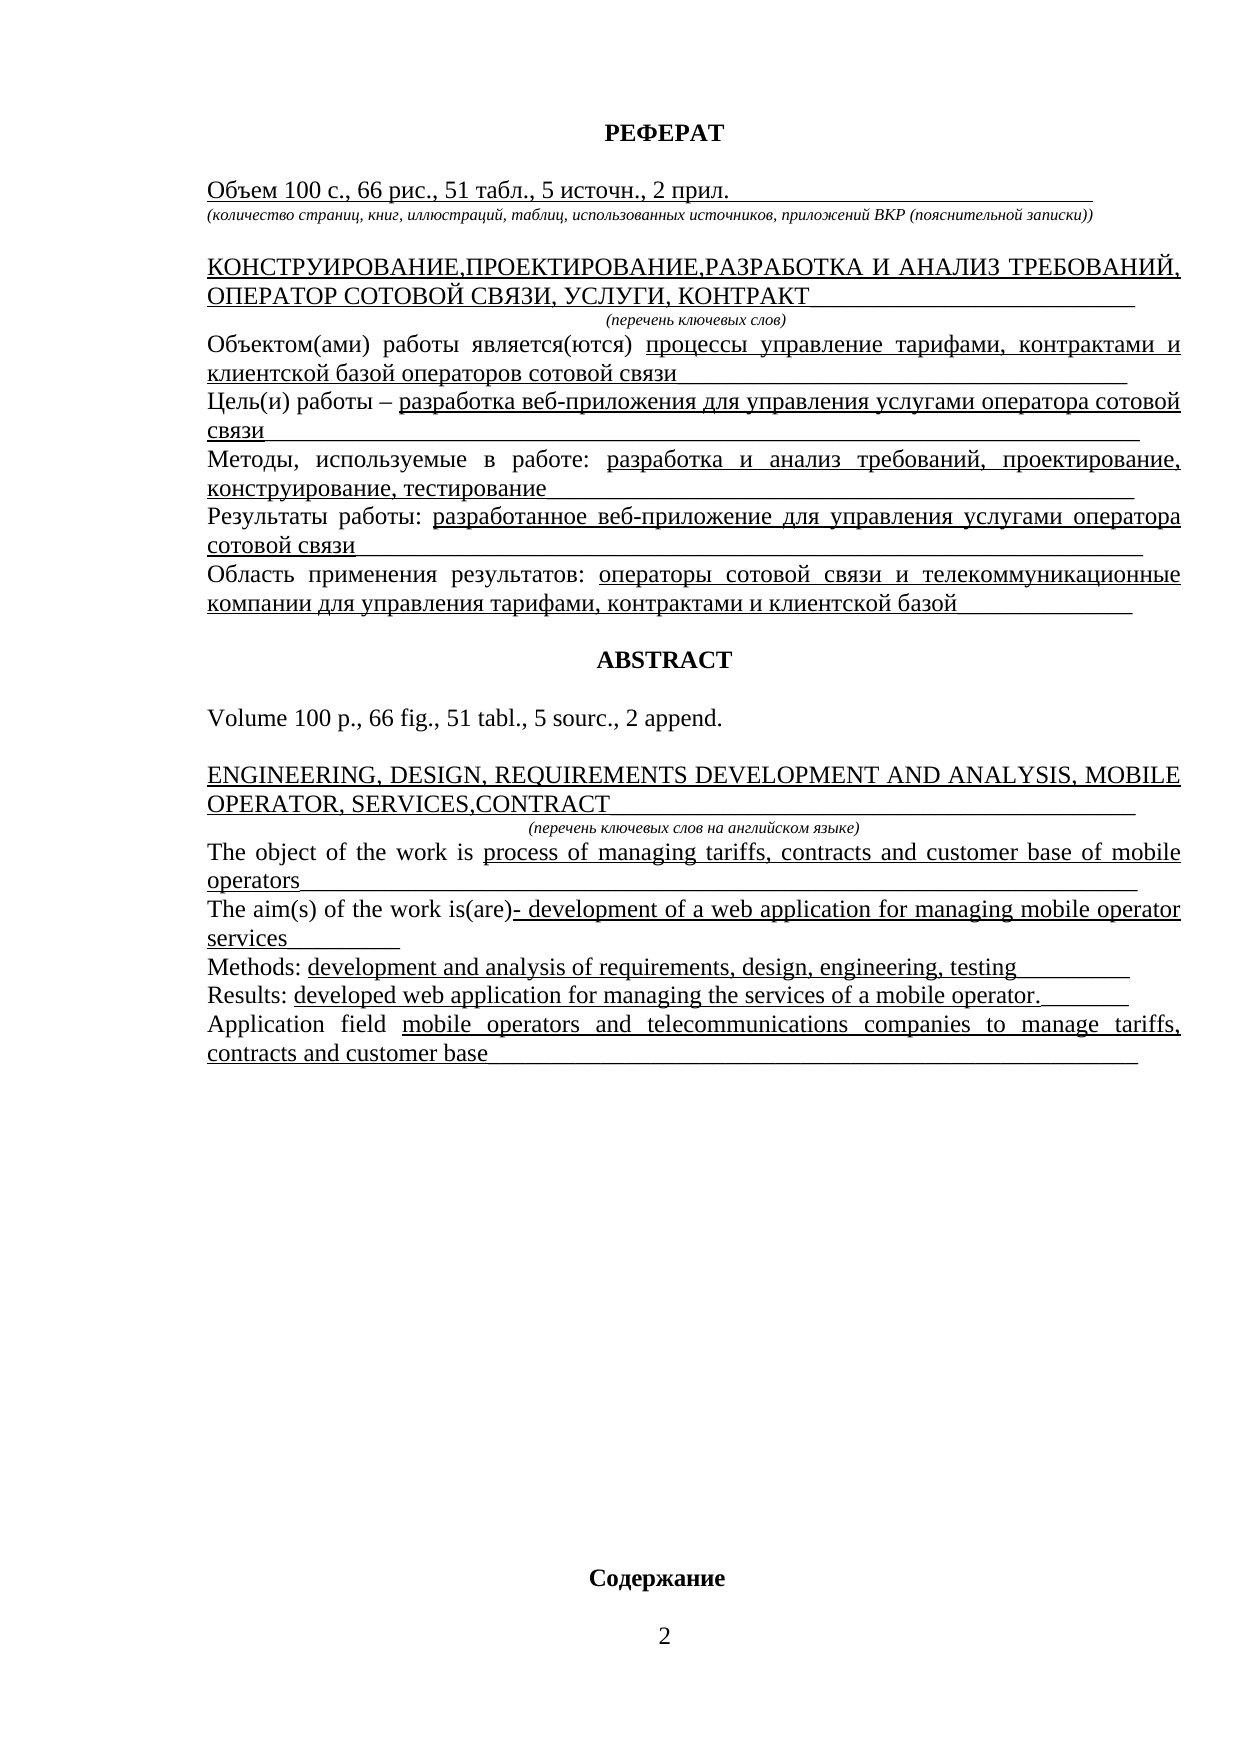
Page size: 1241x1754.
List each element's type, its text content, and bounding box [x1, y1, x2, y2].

text ABSTRACT [148, 645, 1181, 674]
text КОНСТРУИРОВАНИЕ,ПРОЕКТИРОВАНИЕ,РАЗРАБОТКА И АНАЛИЗ ТРЕБОВАНИЙ, ОПЕРАТОР СОТОВОЙ СВЯЗИ, УСЛУГИ, КОНТРАКТ__________________________ [207, 252, 1181, 277]
text ENGINEERING, DESIGN, REQUIREMENTS DEVELOPMENT AND ANALYSIS, MOBILE OPERATOR, SERVICES,CONTRACT__________________________________________ [207, 787, 1181, 818]
text Цель(и) работы – разработка веб-приложения для управления услугами оператора сотовой связи______________________________________________________________________ [207, 386, 1181, 444]
text Объектом(ами) работы является(ются) процессы управление тарифами, контрактами и клиентской базой операторов сотовой связи____________________________________ [207, 329, 1181, 386]
text КОНСТРУИРОВАНИЕ,ПРОЕКТИРОВАНИЕ,РАЗРАБОТКА И АНАЛИЗ ТРЕБОВАНИЙ, ОПЕРАТОР СОТОВОЙ СВЯЗИ, УСЛУГИ, КОНТРАКТ__________________________ [207, 279, 1181, 310]
text Volume 100 p., 66 fig., 51 tabl., 5 sourc., 2 append. [148, 703, 1181, 731]
subtitle Содержание [148, 1563, 1166, 1592]
text Results: developed web application for managing the services of a mobile operator._______ [148, 981, 1181, 1009]
text Результаты работы: разработанное веб-приложение для управления услугами оператора сотовой связи_______________________________________________________________ [207, 501, 1181, 559]
text The object of the work is process of managing tariffs, contracts and customer base of mobile operators___________________________________________________________________ [207, 837, 1181, 894]
text (количество страниц, книг, иллюстраций, таблиц, использованных источников, приложений ВКР (пояснительной записки)) [148, 204, 1181, 223]
text РЕФЕРАТ [148, 118, 1181, 147]
text (перечень ключевых слов) [148, 310, 1181, 329]
text The aim(s) of the work is(are)- development of a web application for managing mobile operator services_________ [207, 894, 1181, 952]
text Methods: development and analysis of requirements, design, engineering, testing_________ [148, 952, 1181, 981]
text ENGINEERING, DESIGN, REQUIREMENTS DEVELOPMENT AND ANALYSIS, MOBILE OPERATOR, SERVICES,CONTRACT__________________________________________ [207, 760, 1181, 785]
text (перечень ключевых слов на английском языке) [148, 818, 1181, 837]
text Методы, используемые в работе: разработка и анализ требований, проектирование, конструирование, тестирование_______________________________________________ [207, 444, 1181, 501]
text Application field mobile operators and telecommunications companies to manage tariffs, contracts and customer base____________________________________________________ [207, 1009, 1181, 1067]
text Область применения результатов: операторы сотовой связи и телекоммуникационные компании для управления тарифами, контрактами и клиентской базой______________ [207, 559, 1181, 616]
text Объем 100 с., 66 рис., 51 табл., 5 источн., 2 прил. [148, 176, 1181, 204]
